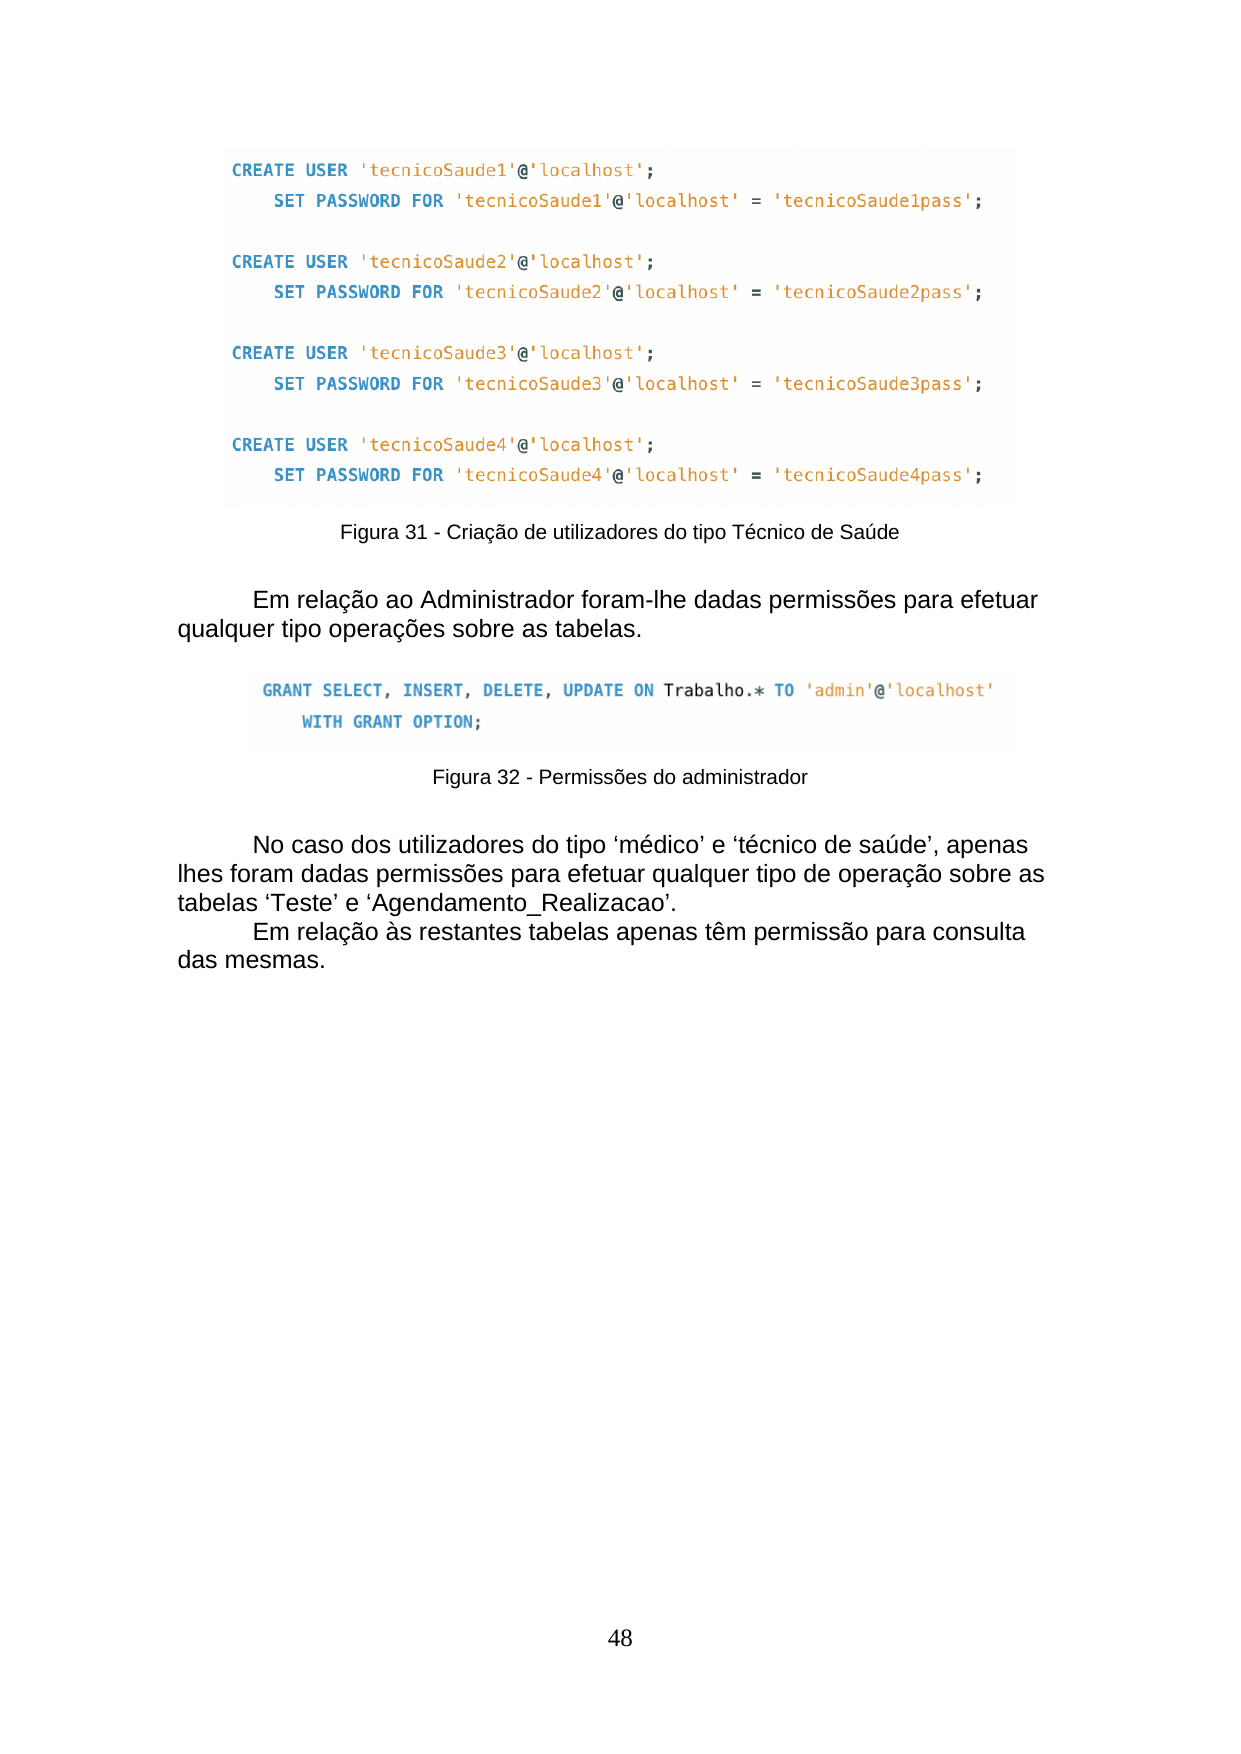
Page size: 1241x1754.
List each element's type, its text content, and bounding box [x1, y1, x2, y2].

picture [252, 671, 1015, 753]
picture [223, 147, 1017, 508]
text Figura 31 - Criação de utilizadores do tipo Técnico de Saúde [177, 520, 1063, 544]
text Em relação ao Administrador foram-lhe dadas permissões para efetuar qualquer tipo operações sobre as tabelas. [177, 585, 1063, 643]
text No caso dos utilizadores do tipo ‘médico’ e ‘técnico de saúde’, apenas lhes foram dadas permissões para efetuar qualquer tipo de operação sobre as tabelas ‘Teste’ e ‘Agendamento_Realizacao’. [177, 830, 1063, 917]
text Figura 32 - Permissões do administrador [177, 765, 1063, 789]
text Em relação às restantes tabelas apenas têm permissão para consulta das mesmas. [177, 917, 1063, 974]
